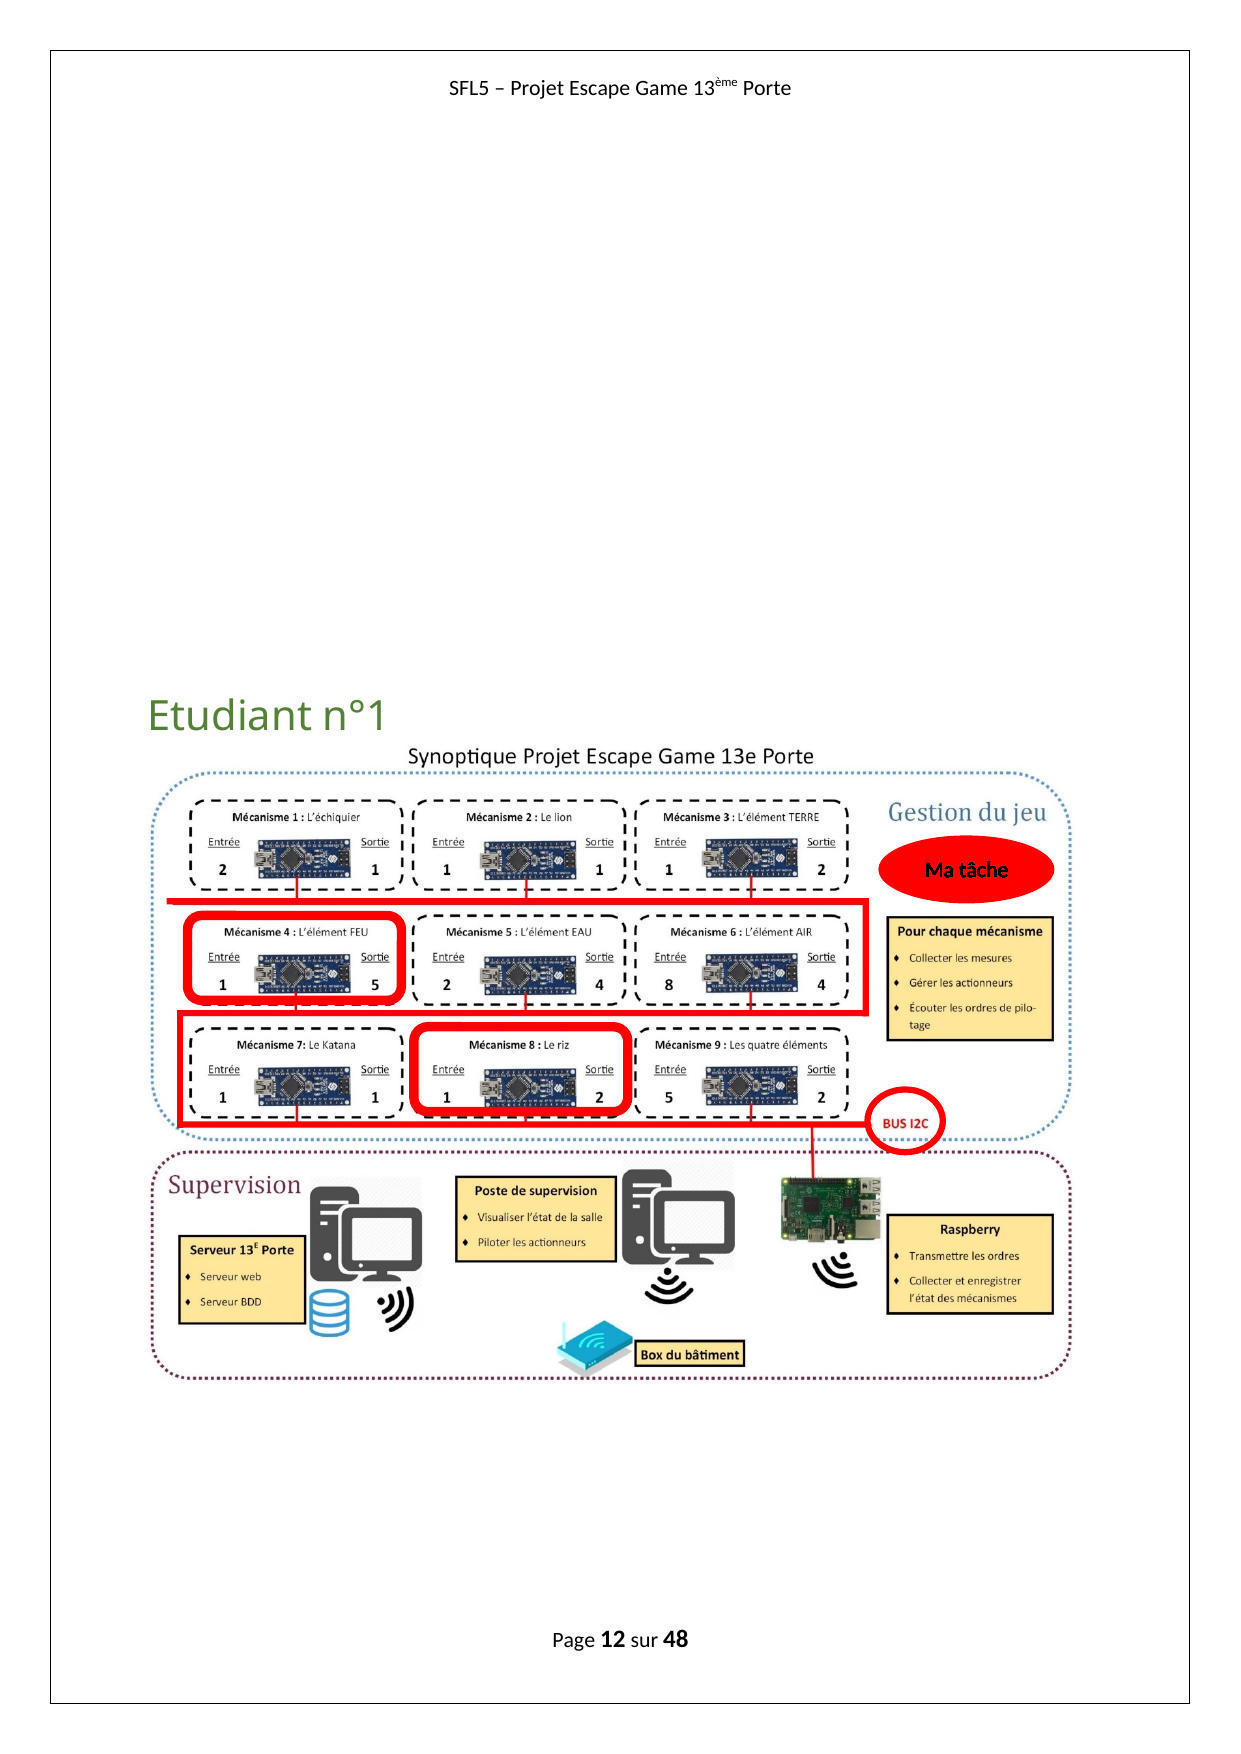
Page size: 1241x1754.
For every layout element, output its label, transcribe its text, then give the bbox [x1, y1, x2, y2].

subtitle Etudiant n°1 [147, 686, 1093, 742]
picture [147, 746, 1075, 1383]
